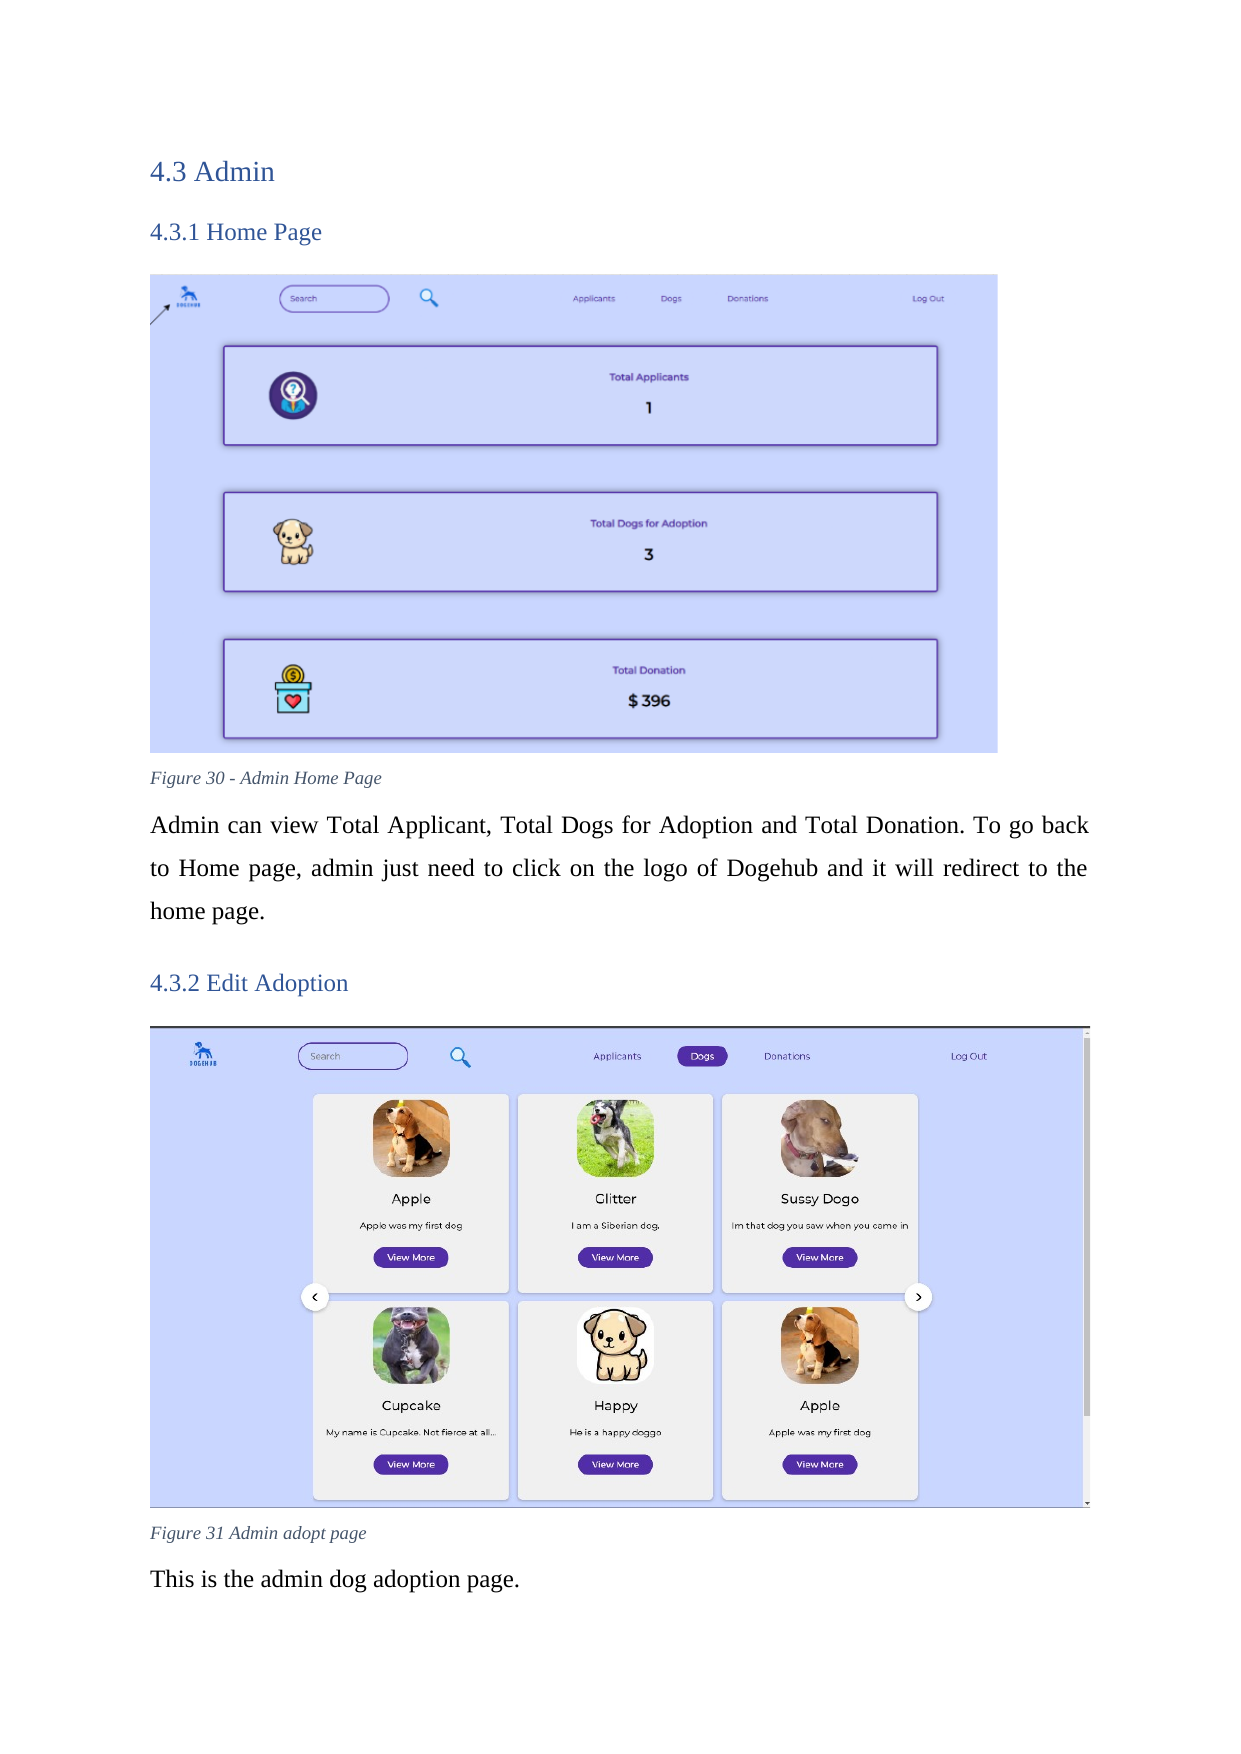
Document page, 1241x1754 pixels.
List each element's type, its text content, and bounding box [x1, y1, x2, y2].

picture [150, 274, 998, 753]
picture [150, 1026, 1091, 1508]
subtitle 4.3 Admin [150, 154, 1090, 188]
subtitle 4.3.2 Edit Adoption [150, 968, 1090, 997]
text Figure 30 - Admin Home Page [150, 767, 1090, 789]
subtitle 4.3.1 Home Page [150, 217, 1090, 246]
text Figure 31 Admin adopt page [150, 1522, 1090, 1544]
text This is the admin dog adoption page. [150, 1564, 1090, 1593]
text Admin can view Total Applicant, Total Dogs for Adoption and Total Donation. To go back to Home page, admin just need to click on the logo of Dogehub and it will redirect to the home page. [150, 810, 1090, 925]
